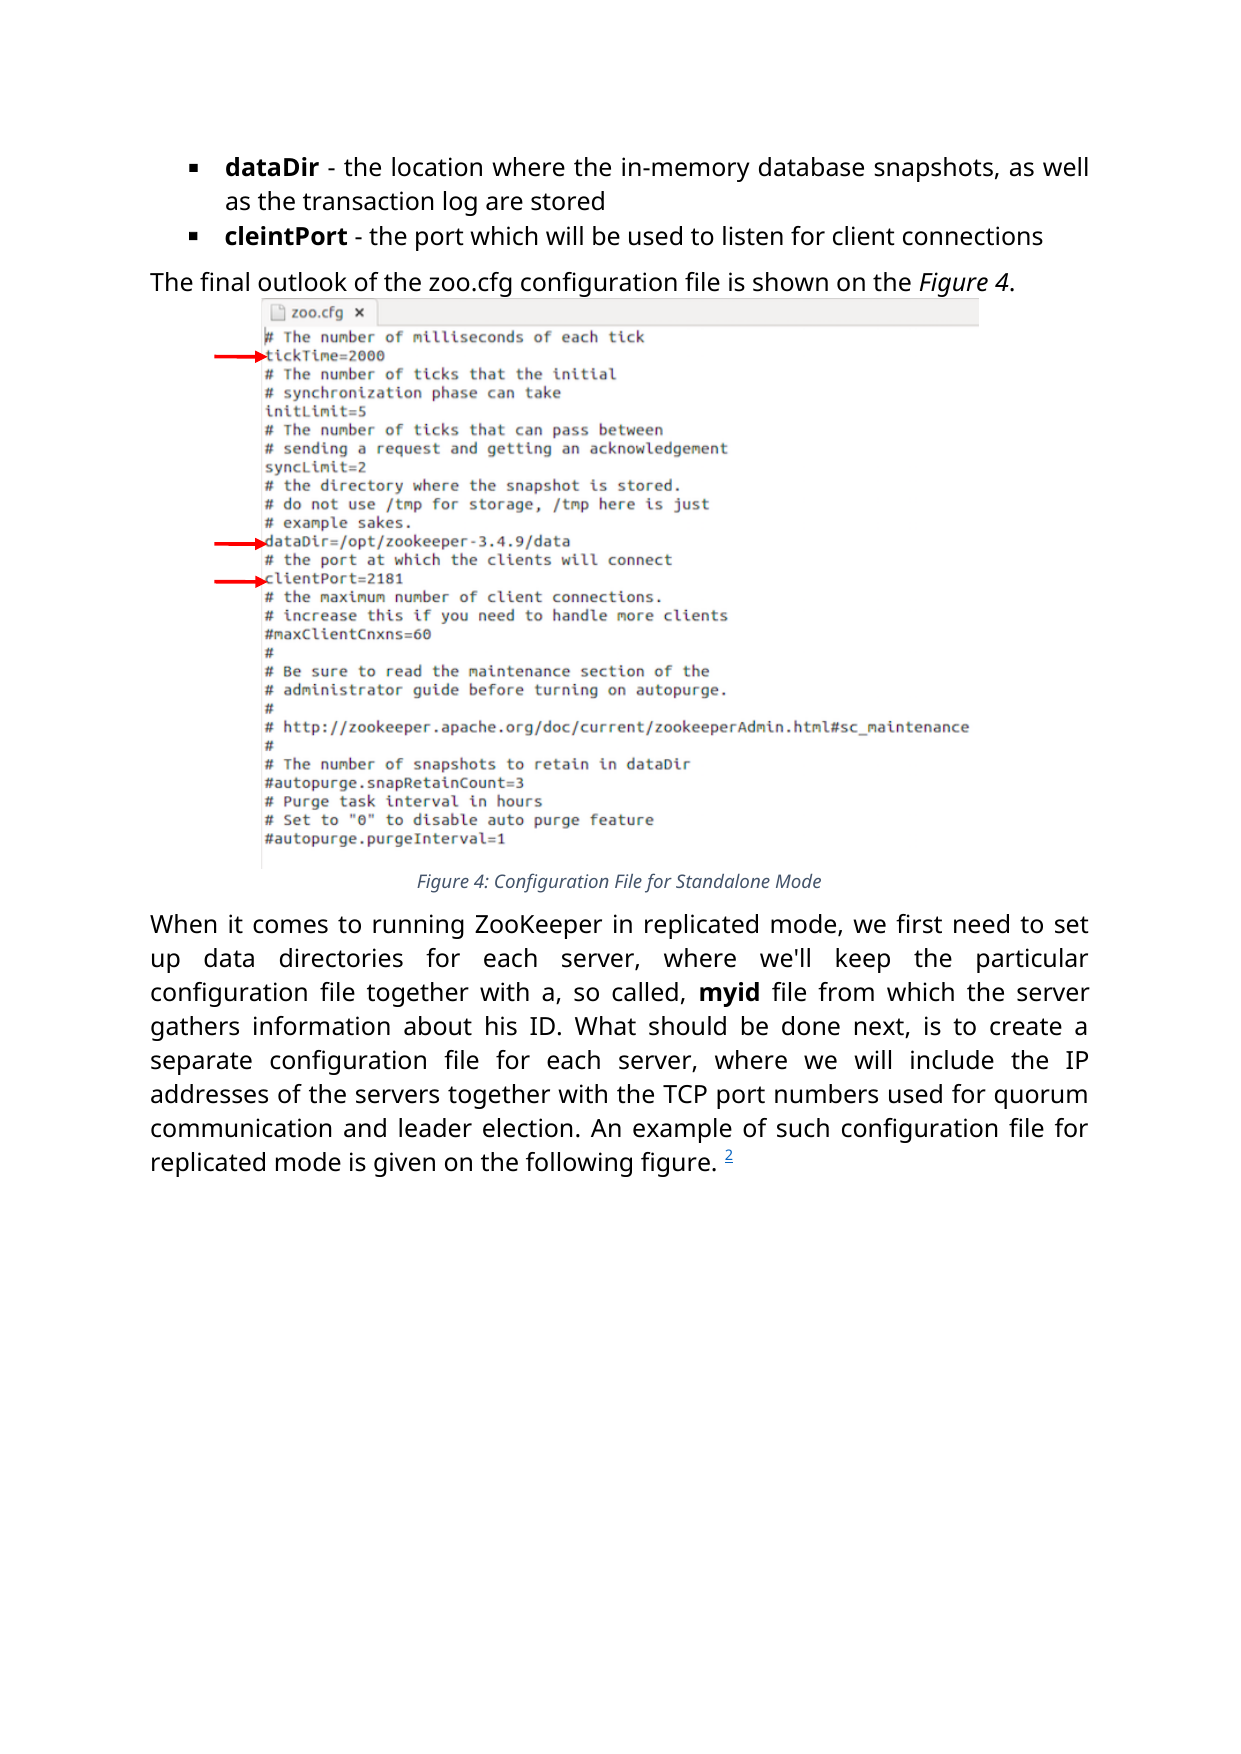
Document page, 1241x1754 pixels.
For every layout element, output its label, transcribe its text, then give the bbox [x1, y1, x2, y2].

text The final outlook of the zoo.cfg configuration file is shown on the Figure 4. [150, 265, 1090, 299]
list cleintPort - the port which will be used to listen for client connections [187, 218, 1090, 252]
list dataDir - the location where the in-memory database snapshots, as well as the transaction log are stored [187, 150, 1090, 218]
text Figure 4: Configuration File for Standalone Mode [150, 869, 1090, 894]
text When it comes to running ZooKeeper in replicated mode, we first need to set up data directories for each server, where we'll keep the particular configuration file together with a, so called, myid file from which the server gathers information about his ID. What should be done next, is to create a separate configuration file for each server, where we will include the IP addresses of the servers together with the TCP port numbers used for quorum communication and leader election. An example of such configuration file for replicated mode is given on the following figure. 2 [150, 907, 1090, 1179]
picture [261, 298, 979, 869]
